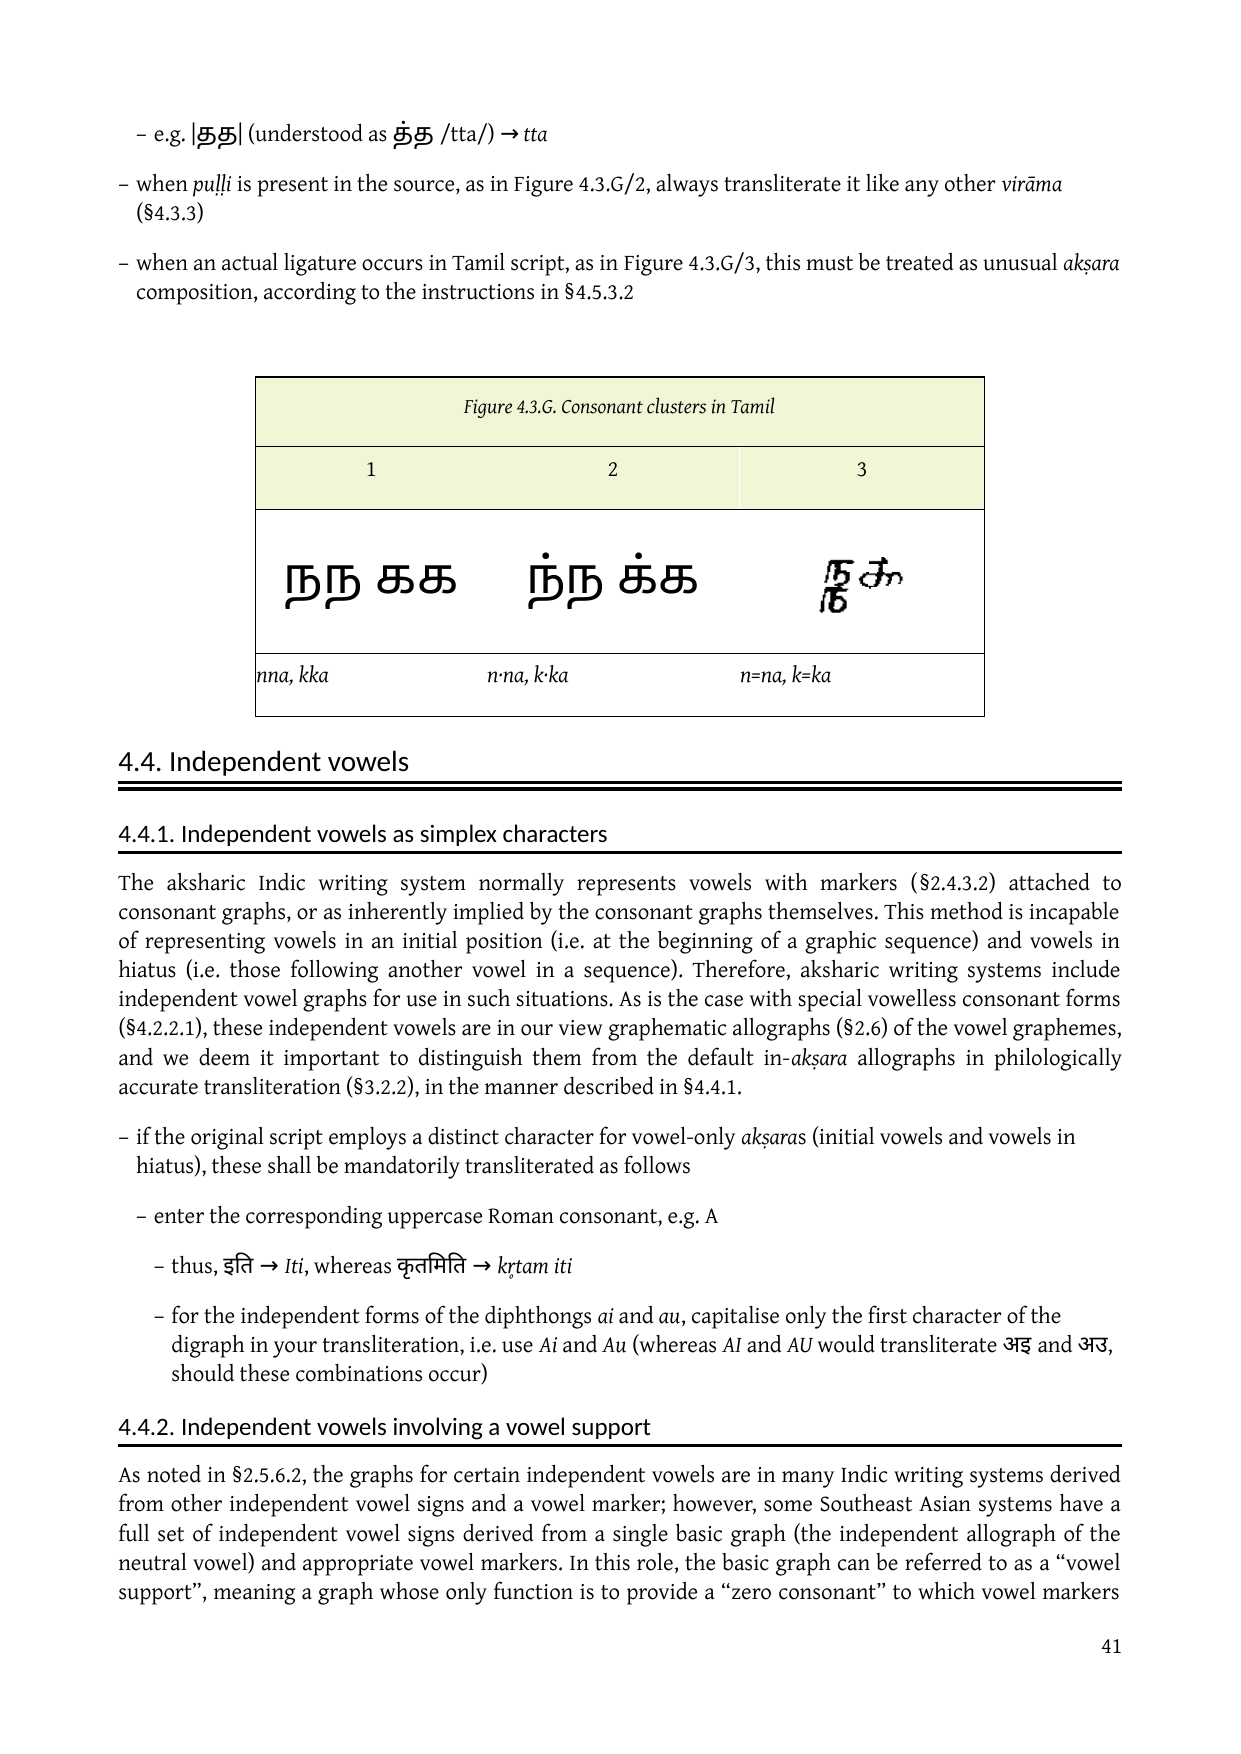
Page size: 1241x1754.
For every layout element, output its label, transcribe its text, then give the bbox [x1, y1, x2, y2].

list e.g. |தத| (understood as த்த /tta/) → tta [136, 118, 1122, 147]
list when puḷḷi is present in the source, as in Figure 4.3.B/2, always transliterate it like any other virāma (§4.3.3) [118, 168, 1122, 226]
picture [808, 522, 917, 641]
table_cell 2 [486, 447, 739, 509]
text The aksharic Indic writing system normally represents vowels with markers (§2.4.3.2) attached to consonant graphs, or as inherently implied by the consonant graphs themselves. This method is incapable of representing vowels in an initial position (i.e. at the beginning of a graphic sequence) and vowels in hiatus (i.e. those following another vowel in a sequence). Therefore, aksharic writing systems include independent vowel graphs for use in such situations. As is the case with special vowelless consonant forms (§4.2.2.1), these independent vowels are in our view graphematic allographs (§2.6) of the vowel graphemes, and we deem it important to distinguish them from the default in-akṣara allographs in philologically accurate transliteration (§3.2.2), in the manner described in §4.4.1. [118, 867, 1122, 1100]
table_cell நந கக [256, 510, 486, 653]
table_cell n=na, k=ka [740, 654, 984, 716]
list when an actual ligature occurs in Tamil script, as in Figure 4.3.B/3, this must be treated as unusual akṣara composition, according to the instructions in §4.5.3.2 [118, 247, 1122, 306]
table_cell nna, kka [256, 654, 486, 716]
table_cell [740, 510, 984, 653]
table_cell 3 [740, 447, 984, 509]
subtitle Independent vowels involving a vowel support [118, 1408, 1122, 1444]
list thus, इति → Iti, whereas कृतमिति → kr̥tam iti [153, 1250, 1122, 1279]
subtitle Independent vowels [118, 742, 1122, 781]
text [118, 1459, 1122, 1605]
table_cell ந்ந க்க [486, 510, 739, 653]
subtitle Independent vowels as simplex characters [118, 816, 1122, 851]
list for the independent forms of the diphthongs ai and au, capitalise only the first character of the digraph in your transliteration, i.e. use Ai and Au (whereas AI and AU would transliterate अइ and अउ, should these combinations occur) [153, 1300, 1122, 1387]
list if the original script employs a distinct character for vowel-only akṣaras (initial vowels and vowels in hiatus), these shall be mandatorily transliterated as follows [118, 1121, 1122, 1179]
table_header Figure 4.3.B. Consonant clusters in Tamil [256, 378, 984, 446]
table_cell 1 [256, 447, 486, 509]
table_cell n·na, k·ka [486, 654, 739, 716]
list enter the corresponding uppercase Roman consonant, e.g. A [136, 1200, 1122, 1229]
